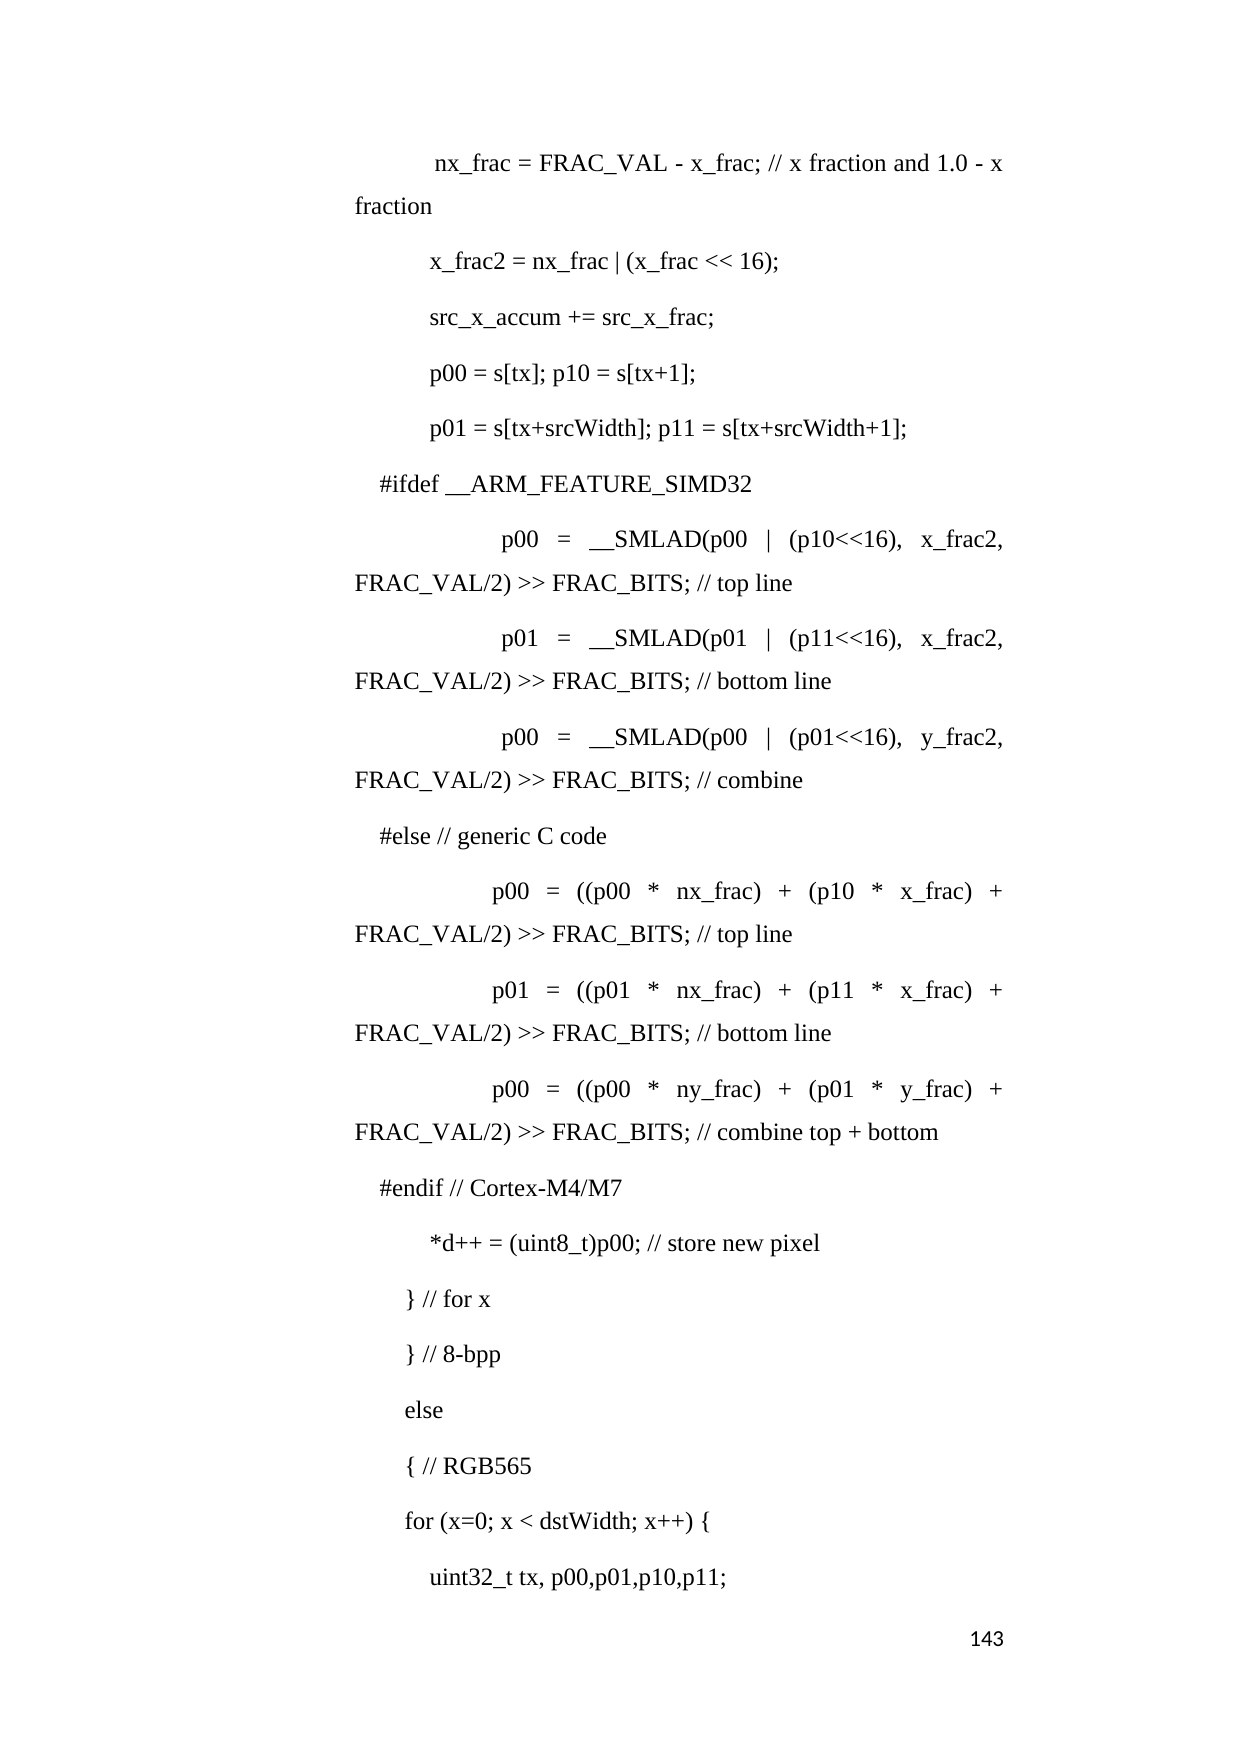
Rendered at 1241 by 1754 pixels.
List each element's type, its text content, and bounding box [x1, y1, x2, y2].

text src_x_accum += src_x_frac; [354, 302, 1004, 331]
text x_frac2 = nx_frac | (x_frac << 16); [354, 246, 1004, 275]
text { // RGB565 [354, 1451, 1004, 1479]
text #else // generic C code [354, 821, 1004, 849]
text p00 = __SMLAD(p00 | (p10<<16), x_frac2, FRAC_VAL/2) >> FRAC_BITS; // top line [354, 524, 1004, 596]
text p01 = __SMLAD(p01 | (p11<<16), x_frac2, FRAC_VAL/2) >> FRAC_BITS; // bottom line [354, 623, 1004, 695]
text for (x=0; x < dstWidth; x++) { [354, 1506, 1004, 1535]
text else [354, 1395, 1004, 1424]
text #endif // Cortex-M4/M7 [354, 1173, 1004, 1201]
text p00 = ((p00 * nx_frac) + (p10 * x_frac) + FRAC_VAL/2) >> FRAC_BITS; // top line [354, 876, 1004, 948]
text p00 = __SMLAD(p00 | (p01<<16), y_frac2, FRAC_VAL/2) >> FRAC_BITS; // combine [354, 722, 1004, 794]
text p00 = ((p00 * ny_frac) + (p01 * y_frac) + FRAC_VAL/2) >> FRAC_BITS; // combine top + bottom [354, 1074, 1004, 1146]
text uint32_t tx, p00,p01,p10,p11; [354, 1562, 1004, 1591]
text p01 = s[tx+srcWidth]; p11 = s[tx+srcWidth+1]; [354, 413, 1004, 442]
text *d++ = (uint8_t)p00; // store new pixel [354, 1228, 1004, 1257]
text nx_frac = FRAC_VAL - x_frac; // x fraction and 1.0 - x fraction [354, 148, 1004, 219]
text p01 = ((p01 * nx_frac) + (p11 * x_frac) + FRAC_VAL/2) >> FRAC_BITS; // bottom line [354, 975, 1004, 1047]
text p00 = s[tx]; p10 = s[tx+1]; [354, 358, 1004, 386]
text #ifdef __ARM_FEATURE_SIMD32 [354, 469, 1004, 498]
text } // for x [354, 1284, 1004, 1313]
text } // 8-bpp [354, 1339, 1004, 1368]
